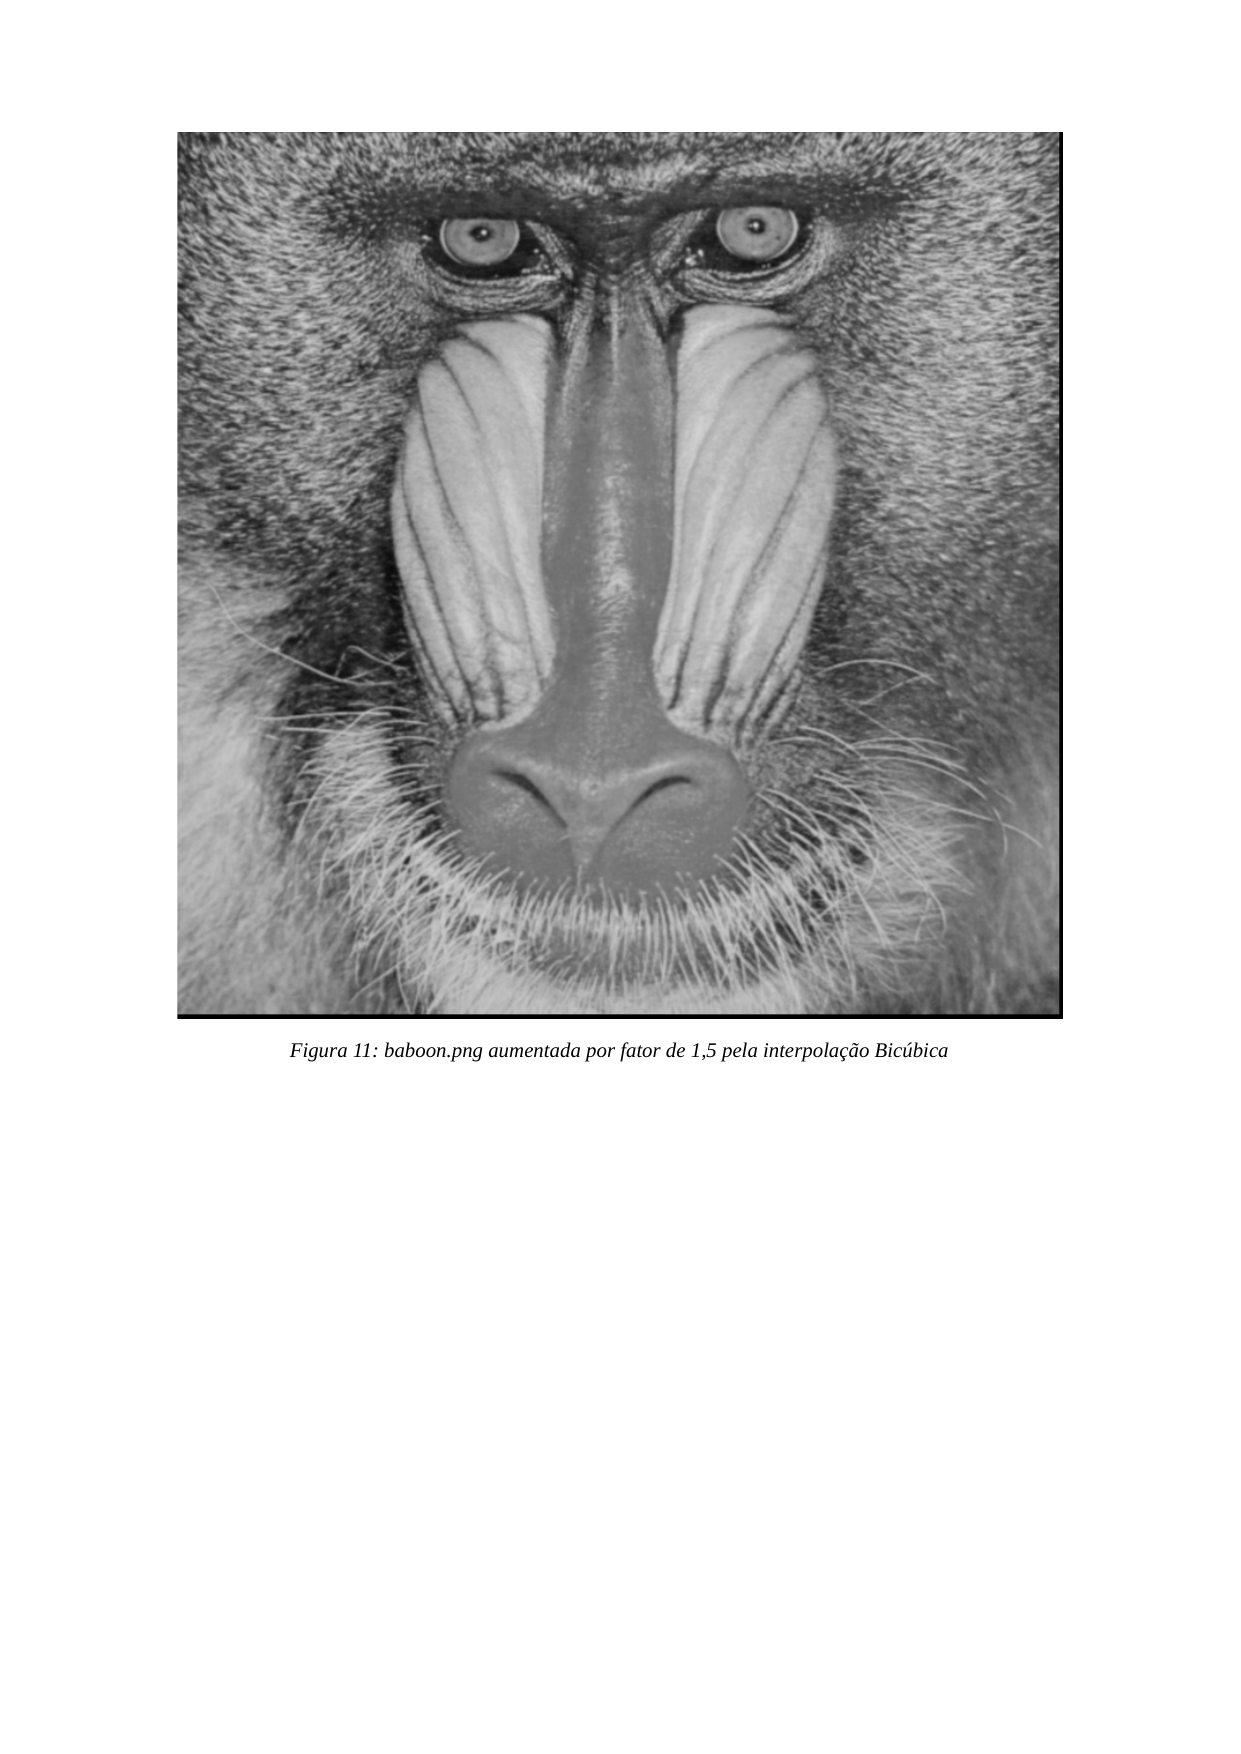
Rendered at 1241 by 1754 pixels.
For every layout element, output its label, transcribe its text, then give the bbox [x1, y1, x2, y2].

picture [177, 132, 1063, 1019]
text Figura 11: baboon.png aumentada por fator de 1,5 pela interpolação Bicúbica [177, 1038, 1063, 1062]
